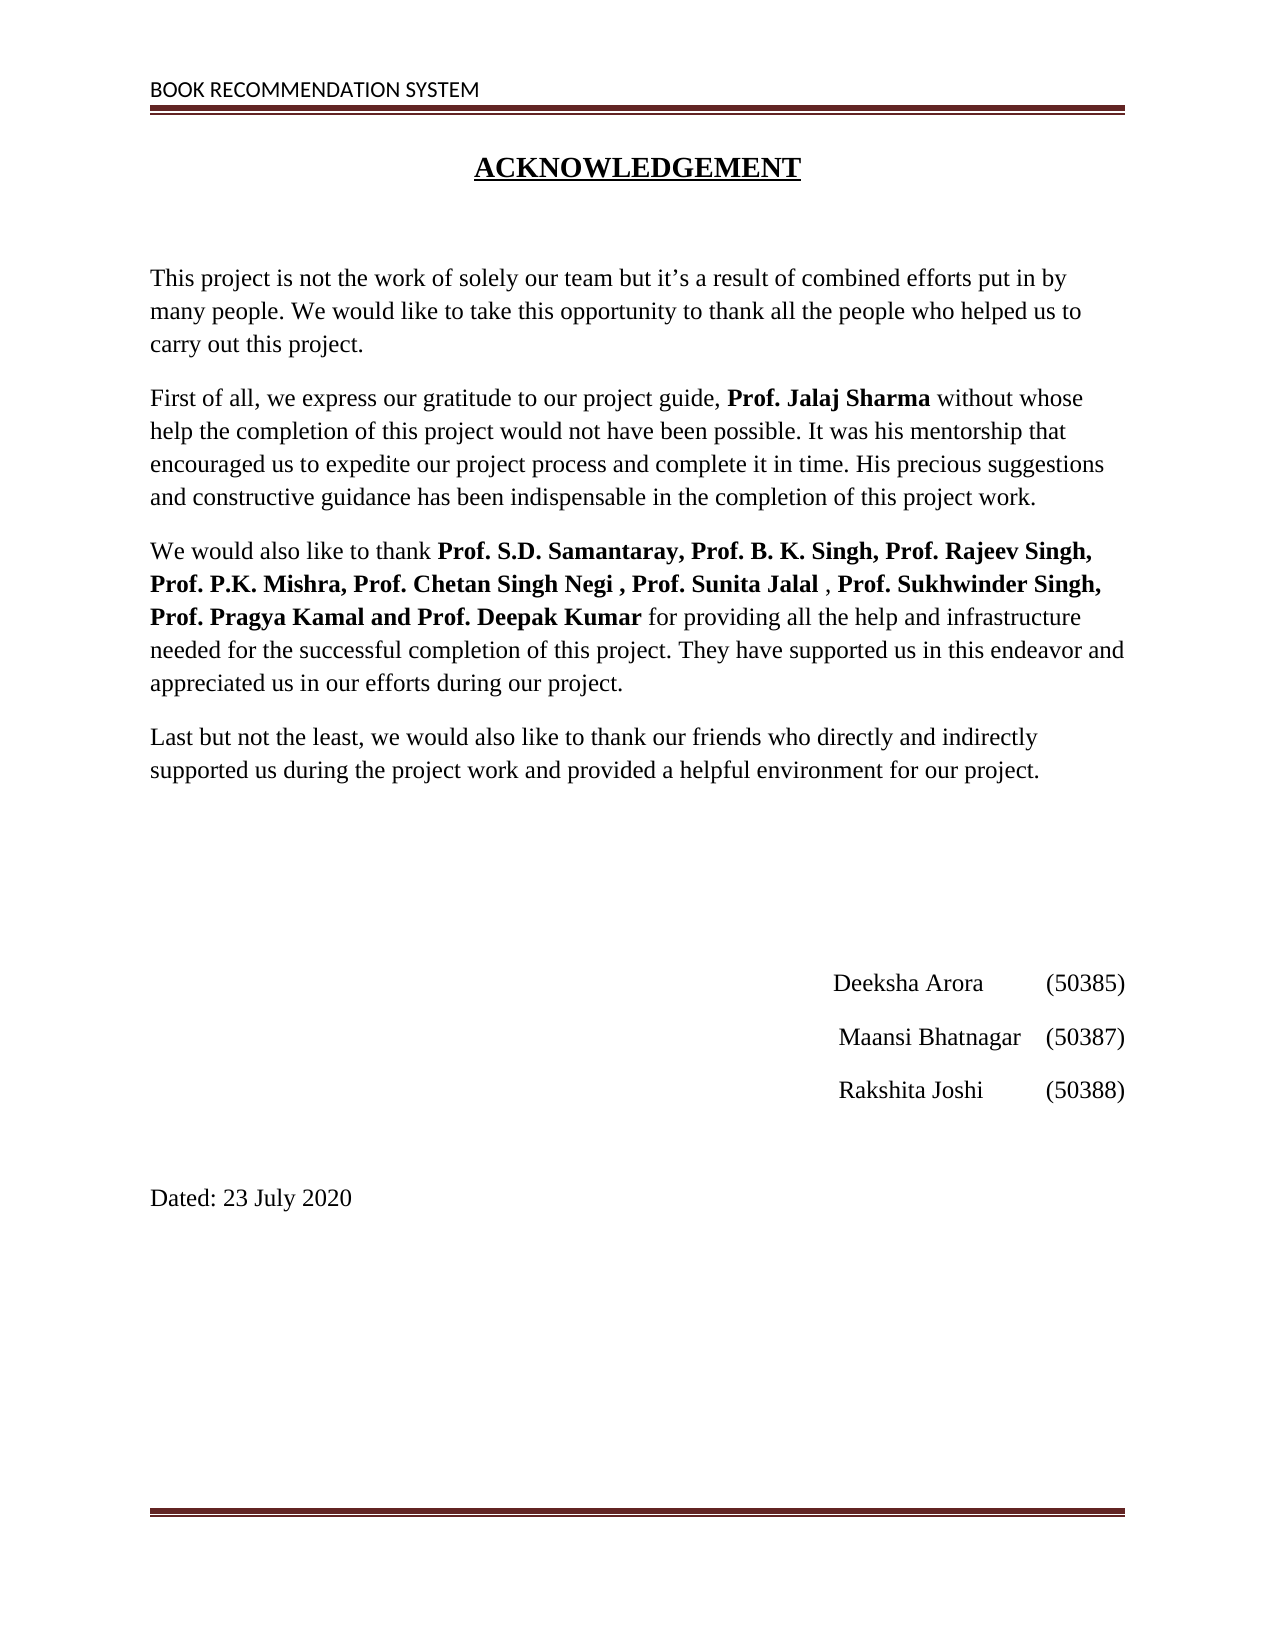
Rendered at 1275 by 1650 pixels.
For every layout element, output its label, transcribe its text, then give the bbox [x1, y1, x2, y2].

text Deeksha Arora (50385) [150, 968, 1125, 997]
text This project is not the work of solely our team but it’s a result of combined efforts put in by many people. We would like to take this opportunity to thank all the people who helped us to carry out this project. [150, 263, 1125, 358]
text First of all, we express our gratitude to our project guide, Prof. Jalaj Sharma without whose help the completion of this project would not have been possible. It was his mentorship that encouraged us to expedite our project process and complete it in time. His precious suggestions and constructive guidance has been indispensable in the completion of this project work. [150, 383, 1125, 511]
text Last but not the least, we would also like to thank our friends who directly and indirectly supported us during the project work and provided a helpful environment for our project. [150, 722, 1125, 784]
text ACKNOWLEDGEMENT [150, 150, 1125, 183]
text Dated: 23 July 2020 [150, 1183, 1125, 1212]
text Rakshita Joshi (50388) [150, 1076, 1125, 1104]
text We would also like to thank Prof. S.D. Samantaray, Prof. B. K. Singh, Prof. Rajeev Singh, Prof. P.K. Mishra, Prof. Chetan Singh Negi , Prof. Sunita Jalal , Prof. Sukhwinder Singh, Prof. Pragya Kamal and Prof. Deepak Kumar for providing all the help and infrastructure needed for the successful completion of this project. They have supported us in this endeavor and appreciated us in our efforts during our project. [150, 536, 1125, 697]
text Maansi Bhatnagar (50387) [150, 1022, 1125, 1051]
